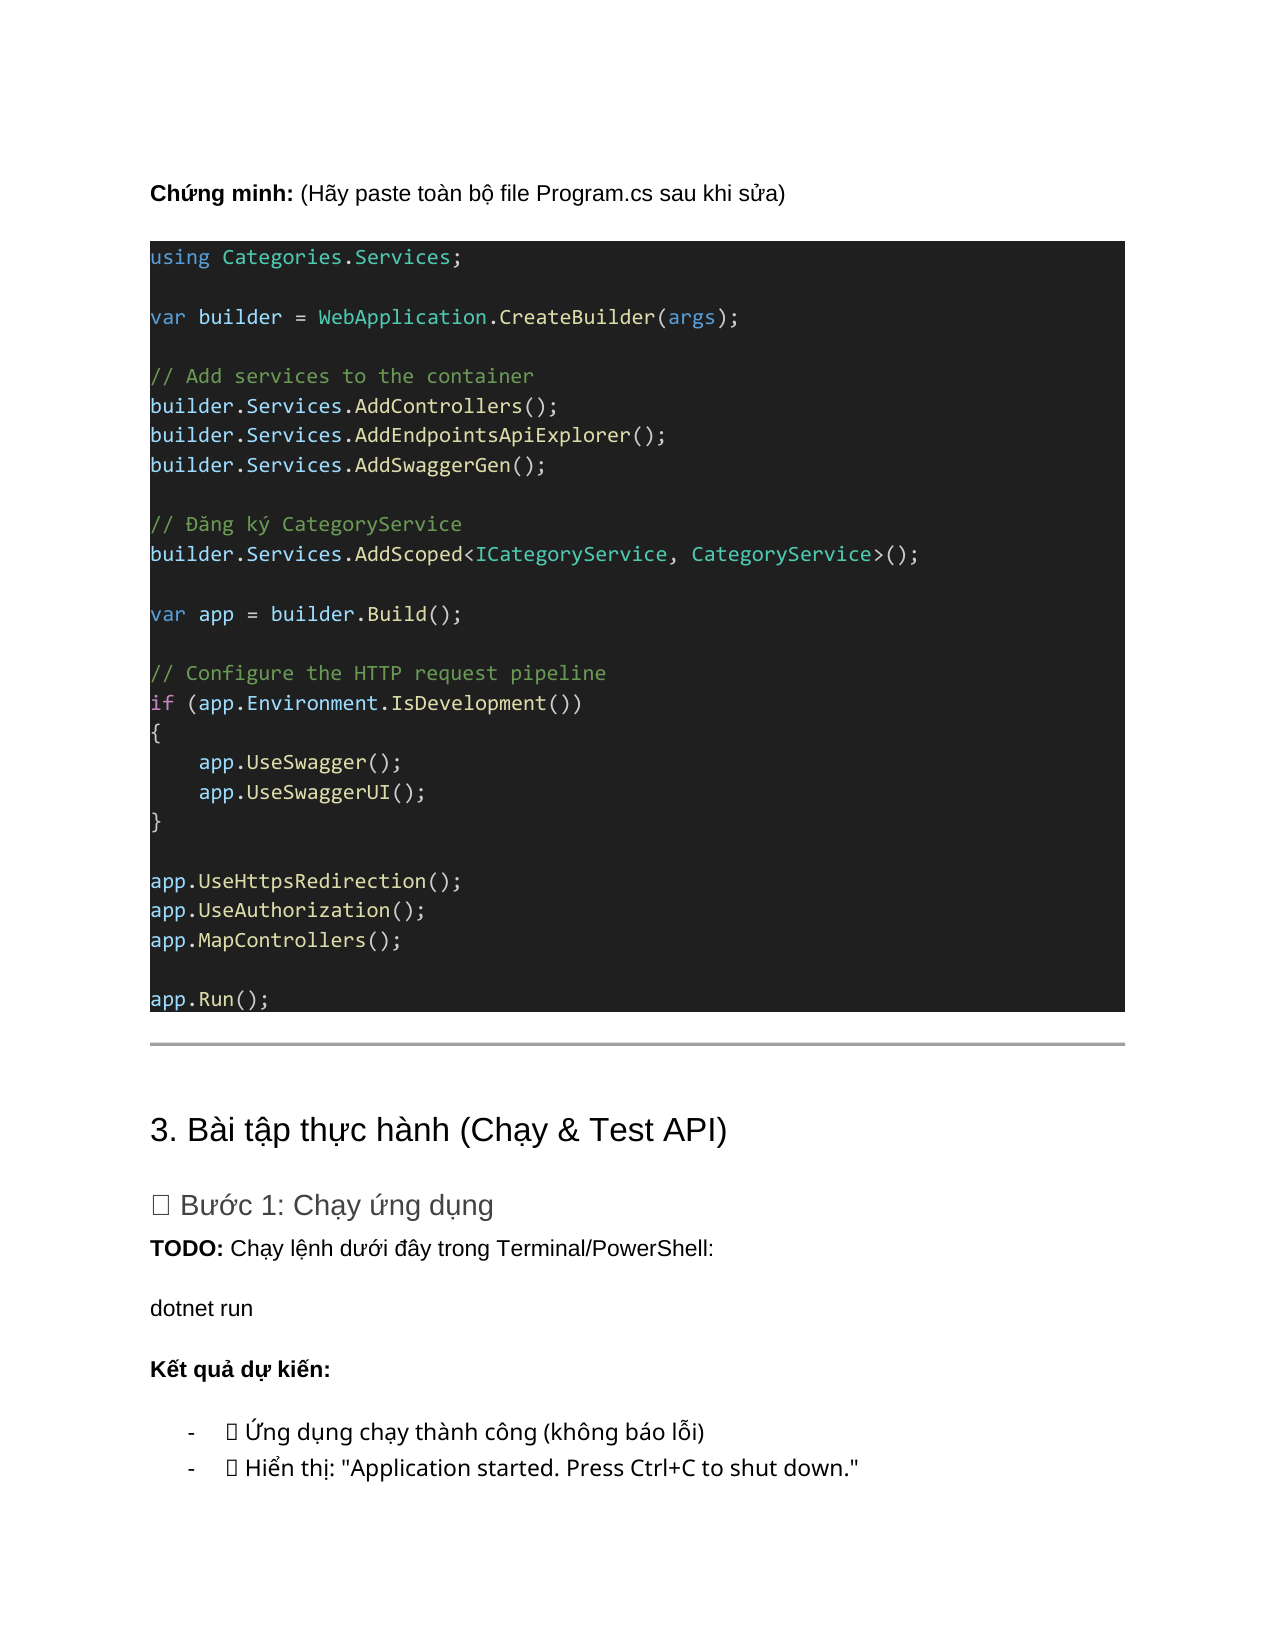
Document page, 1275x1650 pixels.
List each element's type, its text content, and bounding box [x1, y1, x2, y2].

text // Add services to the container [150, 359, 1125, 389]
text var app = builder.Build(); [150, 597, 1125, 627]
text app.UseHttpsRedirection(); [150, 864, 1125, 894]
text app.UseAuthorization(); [150, 894, 1125, 923]
text TODO: Chạy lệnh dưới đây trong Terminal/PowerShell: [150, 1235, 1125, 1261]
text var builder = WebApplication.CreateBuilder(args); [150, 300, 1125, 330]
text Chứng minh: (Hãy paste toàn bộ file Program.cs sau khi sửa) [150, 180, 1125, 207]
text } [150, 805, 1125, 834]
text Kết quả dự kiến: [150, 1356, 1125, 1382]
text builder.Services.AddEndpointsApiExplorer(); [150, 419, 1125, 448]
text builder.Services.AddScoped<ICategoryService, CategoryService>(); [150, 537, 1125, 567]
text builder.Services.AddSwaggerGen(); [150, 448, 1125, 478]
text // Configure the HTTP request pipeline [150, 656, 1125, 686]
text app.UseSwaggerUI(); [150, 775, 1125, 805]
text app.MapControllers(); [150, 923, 1125, 953]
text app.UseSwagger(); [150, 745, 1125, 775]
subtitle 3. Bài tập thực hành (Chạy & Test API) [150, 1110, 1125, 1149]
list ✅ Hiển thị: "Application started. Press Ctrl+C to shut down." [187, 1452, 1125, 1483]
subtitle 🏃 Bước 1: Chạy ứng dụng [150, 1188, 1125, 1221]
list ✅ Ứng dụng chạy thành công (không báo lỗi) [187, 1416, 1125, 1447]
text dotnet run [150, 1295, 1125, 1322]
text // Đăng ký CategoryService [150, 508, 1125, 537]
text if (app.Environment.IsDevelopment()) [150, 686, 1125, 716]
text builder.Services.AddControllers(); [150, 389, 1125, 419]
text { [150, 716, 1125, 745]
text app.Run(); [150, 983, 1125, 1012]
text using Categories.Services; [150, 241, 1125, 270]
